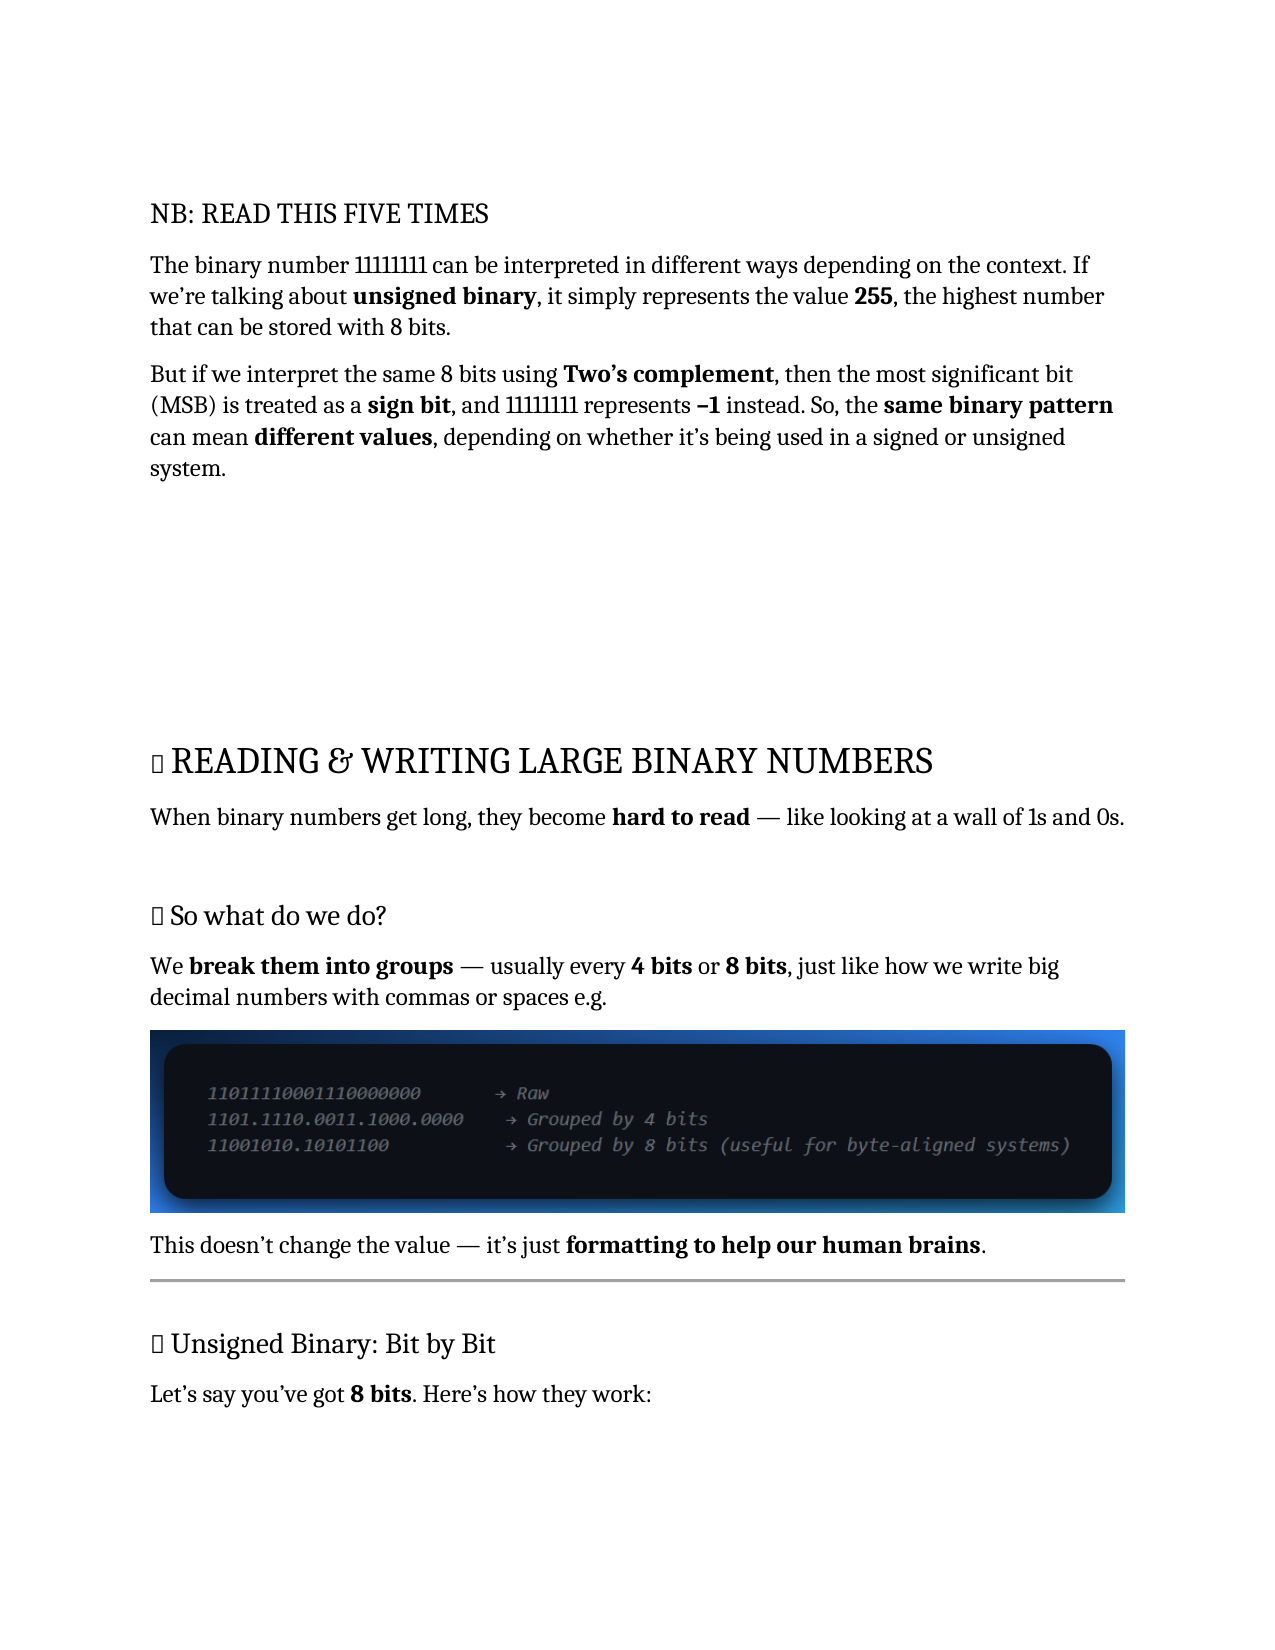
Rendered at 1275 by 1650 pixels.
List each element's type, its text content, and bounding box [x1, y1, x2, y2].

text This doesn’t change the value — it’s just formatting to help our human brains. [150, 1231, 1125, 1260]
text NB: READ THIS FIVE TIMES [150, 198, 1125, 231]
text But if we interpret the same 8 bits using Two’s complement, then the most significant bit (MSB) is treated as a sign bit, and 11111111 represents –1 instead. So, the same binary pattern can mean different values, depending on whether it’s being used in a signed or unsigned system. [150, 360, 1125, 482]
picture [150, 1030, 1125, 1213]
text Let’s say you’ve got 8 bits. Here’s how they work: [150, 1380, 1125, 1409]
text 📎 READING & WRITING LARGE BINARY NUMBERS [150, 740, 1125, 783]
text When binary numbers get long, they become hard to read — like looking at a wall of 1s and 0s. [150, 803, 1125, 832]
text 💡 So what do we do? [150, 898, 1125, 932]
text 🔢 Unsigned Binary: Bit by Bit [150, 1327, 1125, 1361]
text We break them into groups — usually every 4 bits or 8 bits, just like how we write big decimal numbers with commas or spaces e.g. [150, 952, 1125, 1012]
text The binary number 11111111 can be interpreted in different ways depending on the context. If we’re talking about unsigned binary, it simply represents the value 255, the highest number that can be stored with 8 bits. [150, 251, 1125, 341]
